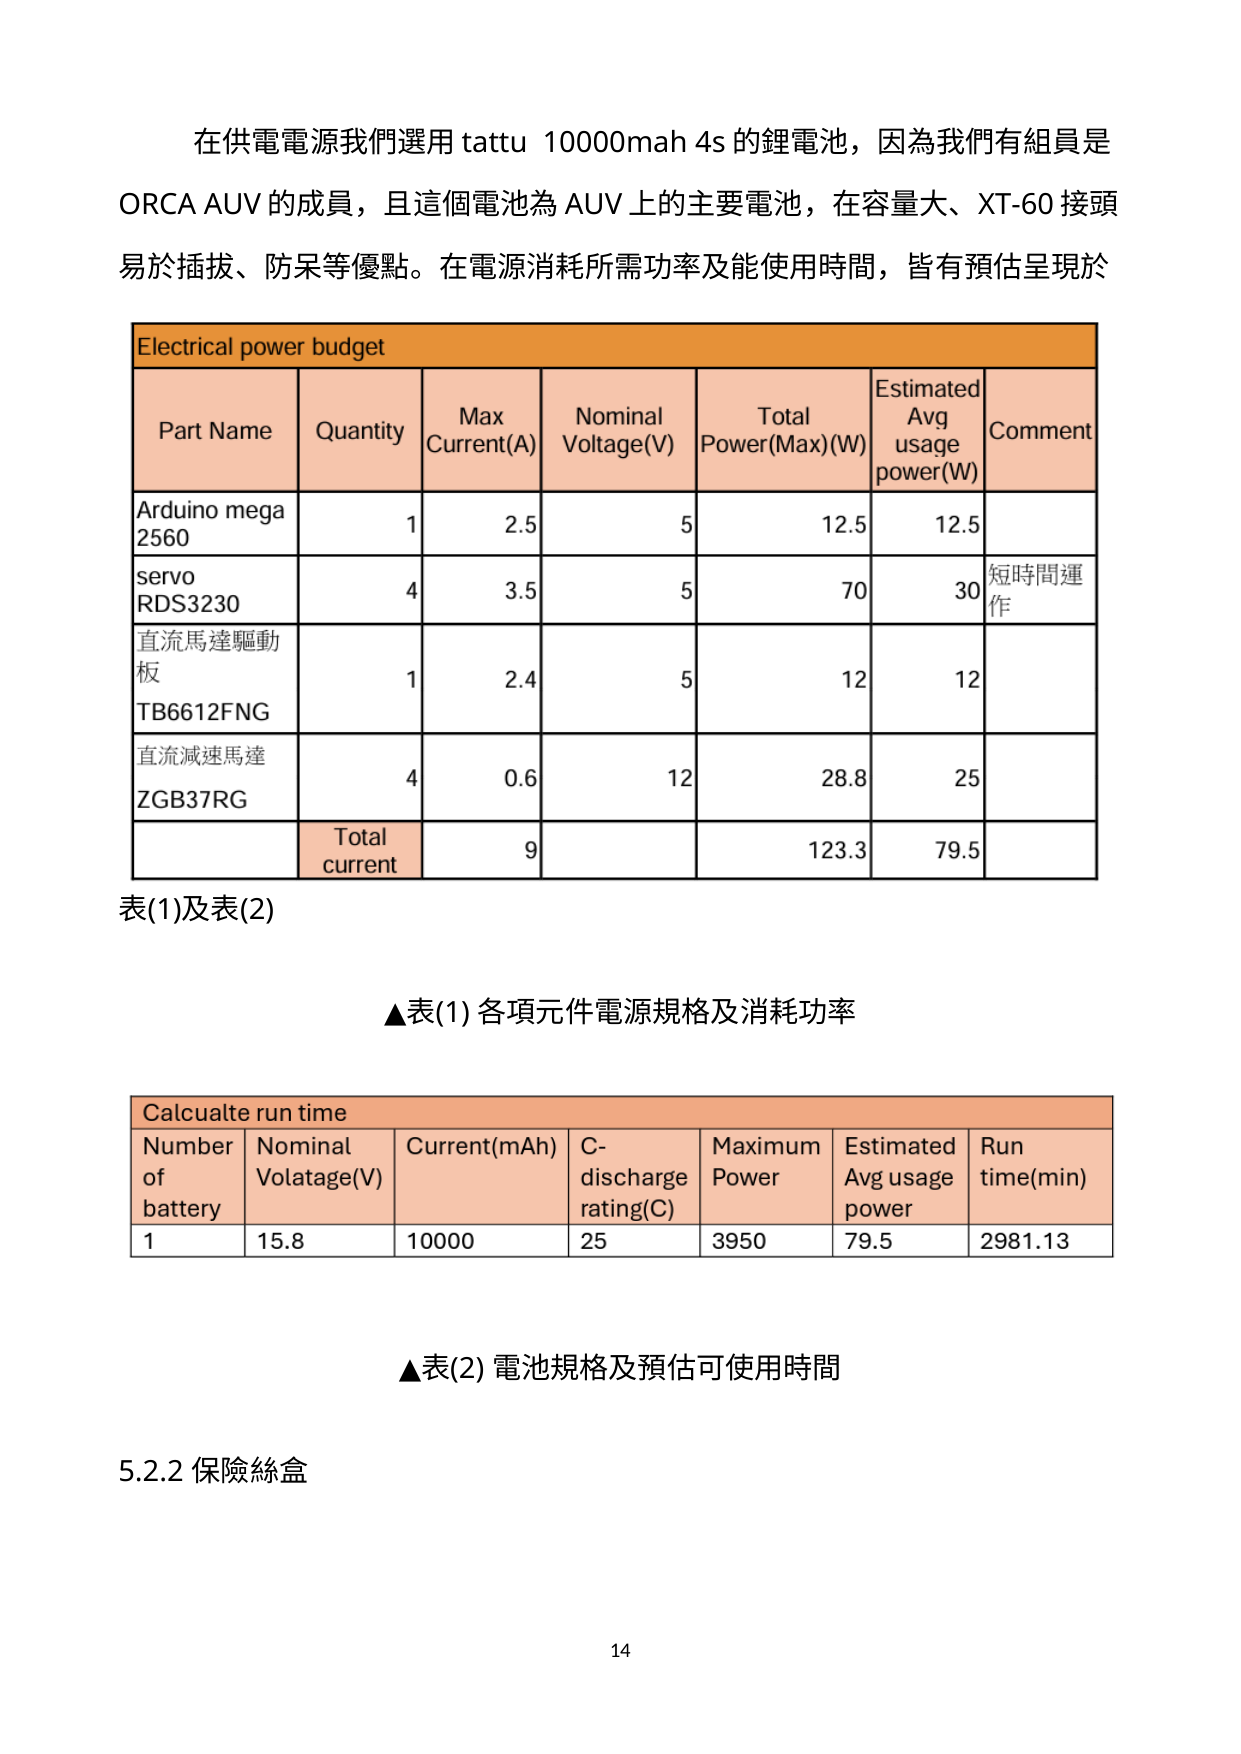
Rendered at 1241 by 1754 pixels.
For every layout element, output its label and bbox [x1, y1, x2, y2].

picture [121, 308, 1126, 886]
picture [121, 1078, 1126, 1264]
